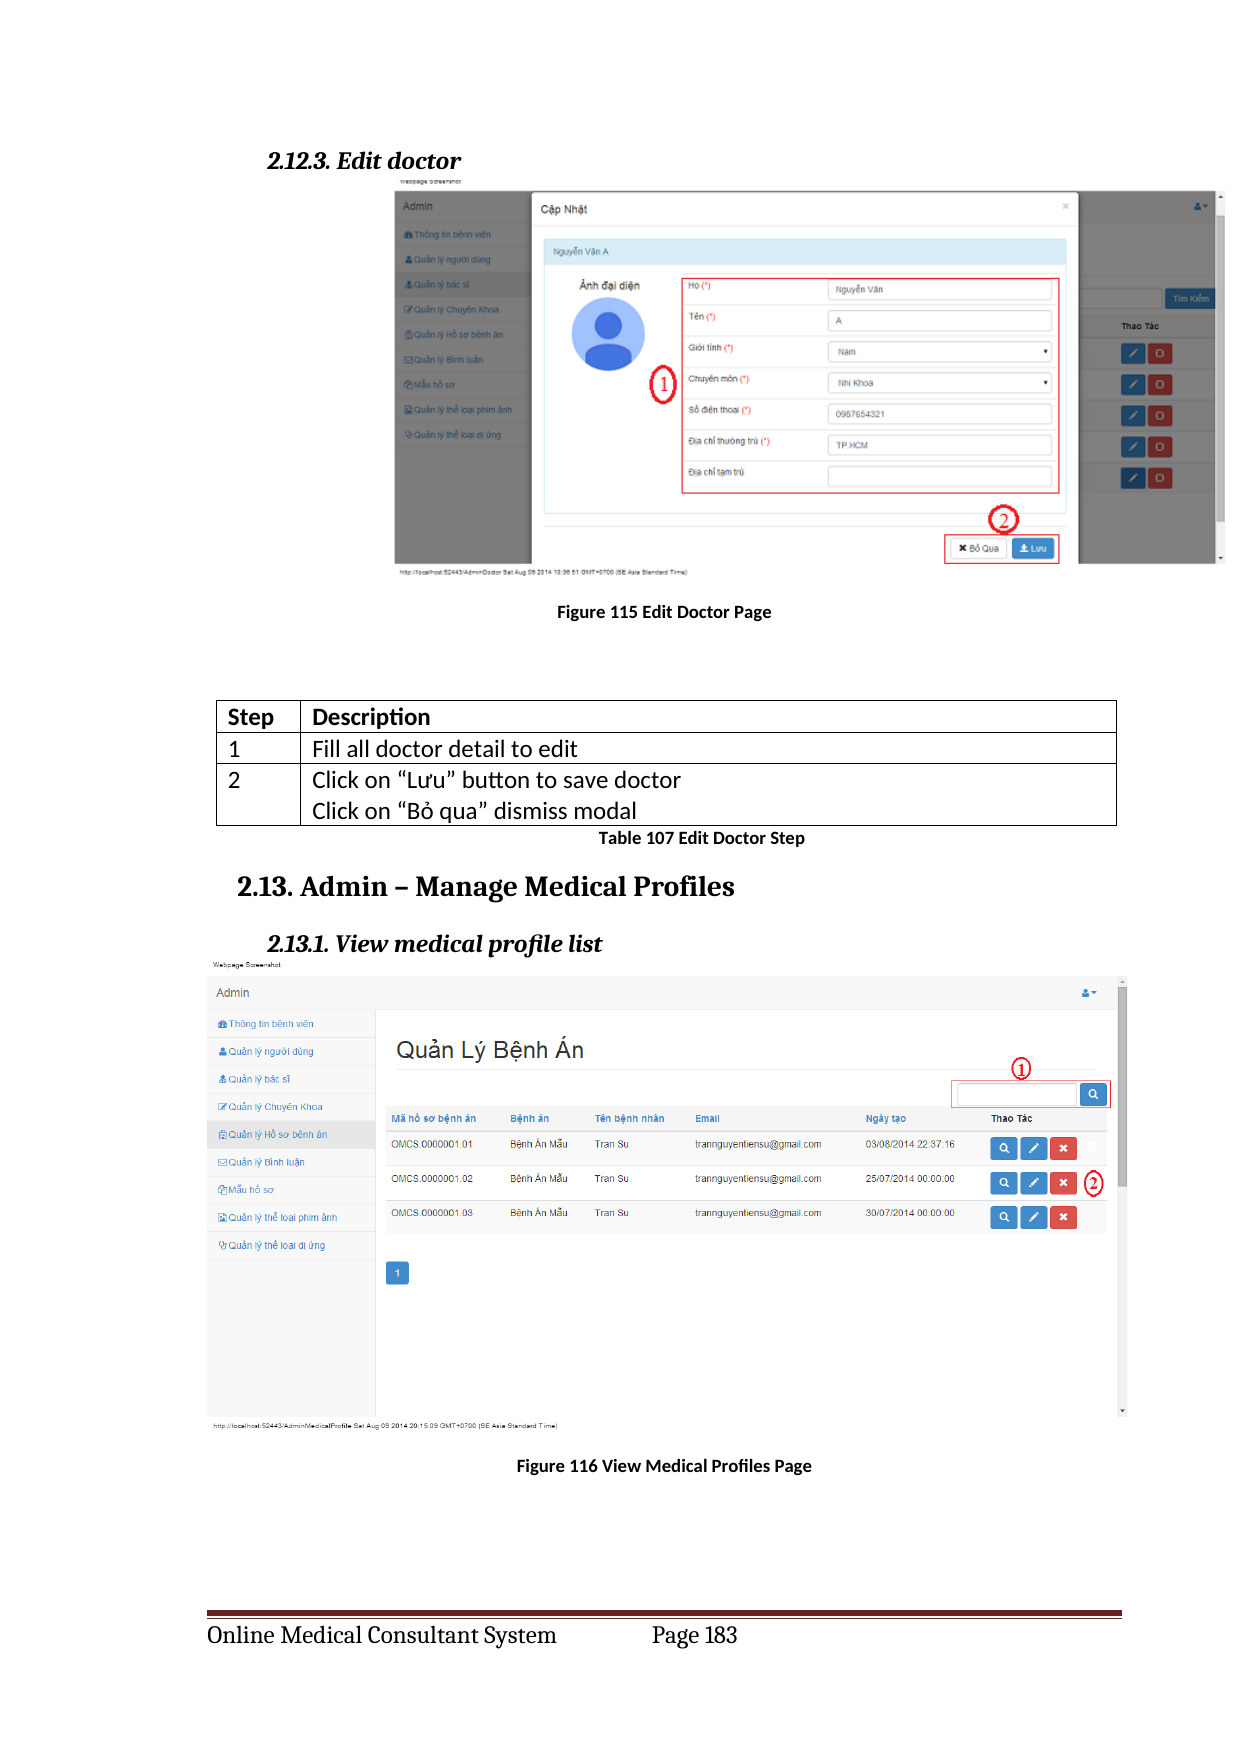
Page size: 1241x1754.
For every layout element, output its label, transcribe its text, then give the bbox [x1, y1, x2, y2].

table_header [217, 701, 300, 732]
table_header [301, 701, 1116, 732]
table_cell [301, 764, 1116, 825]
subtitle Admin – Manage Medical Profiles [237, 870, 1122, 904]
picture [207, 962, 1128, 1430]
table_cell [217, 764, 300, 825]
text Figure Edit Doctor Page [207, 601, 1122, 623]
subtitle Edit doctor [267, 147, 1122, 176]
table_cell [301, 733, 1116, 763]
subtitle View medical profile list [267, 929, 1122, 958]
text Figure View Medical Profiles Page [207, 1455, 1122, 1478]
text Table Edit Doctor Step [207, 826, 1122, 849]
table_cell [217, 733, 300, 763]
picture [394, 180, 1226, 576]
